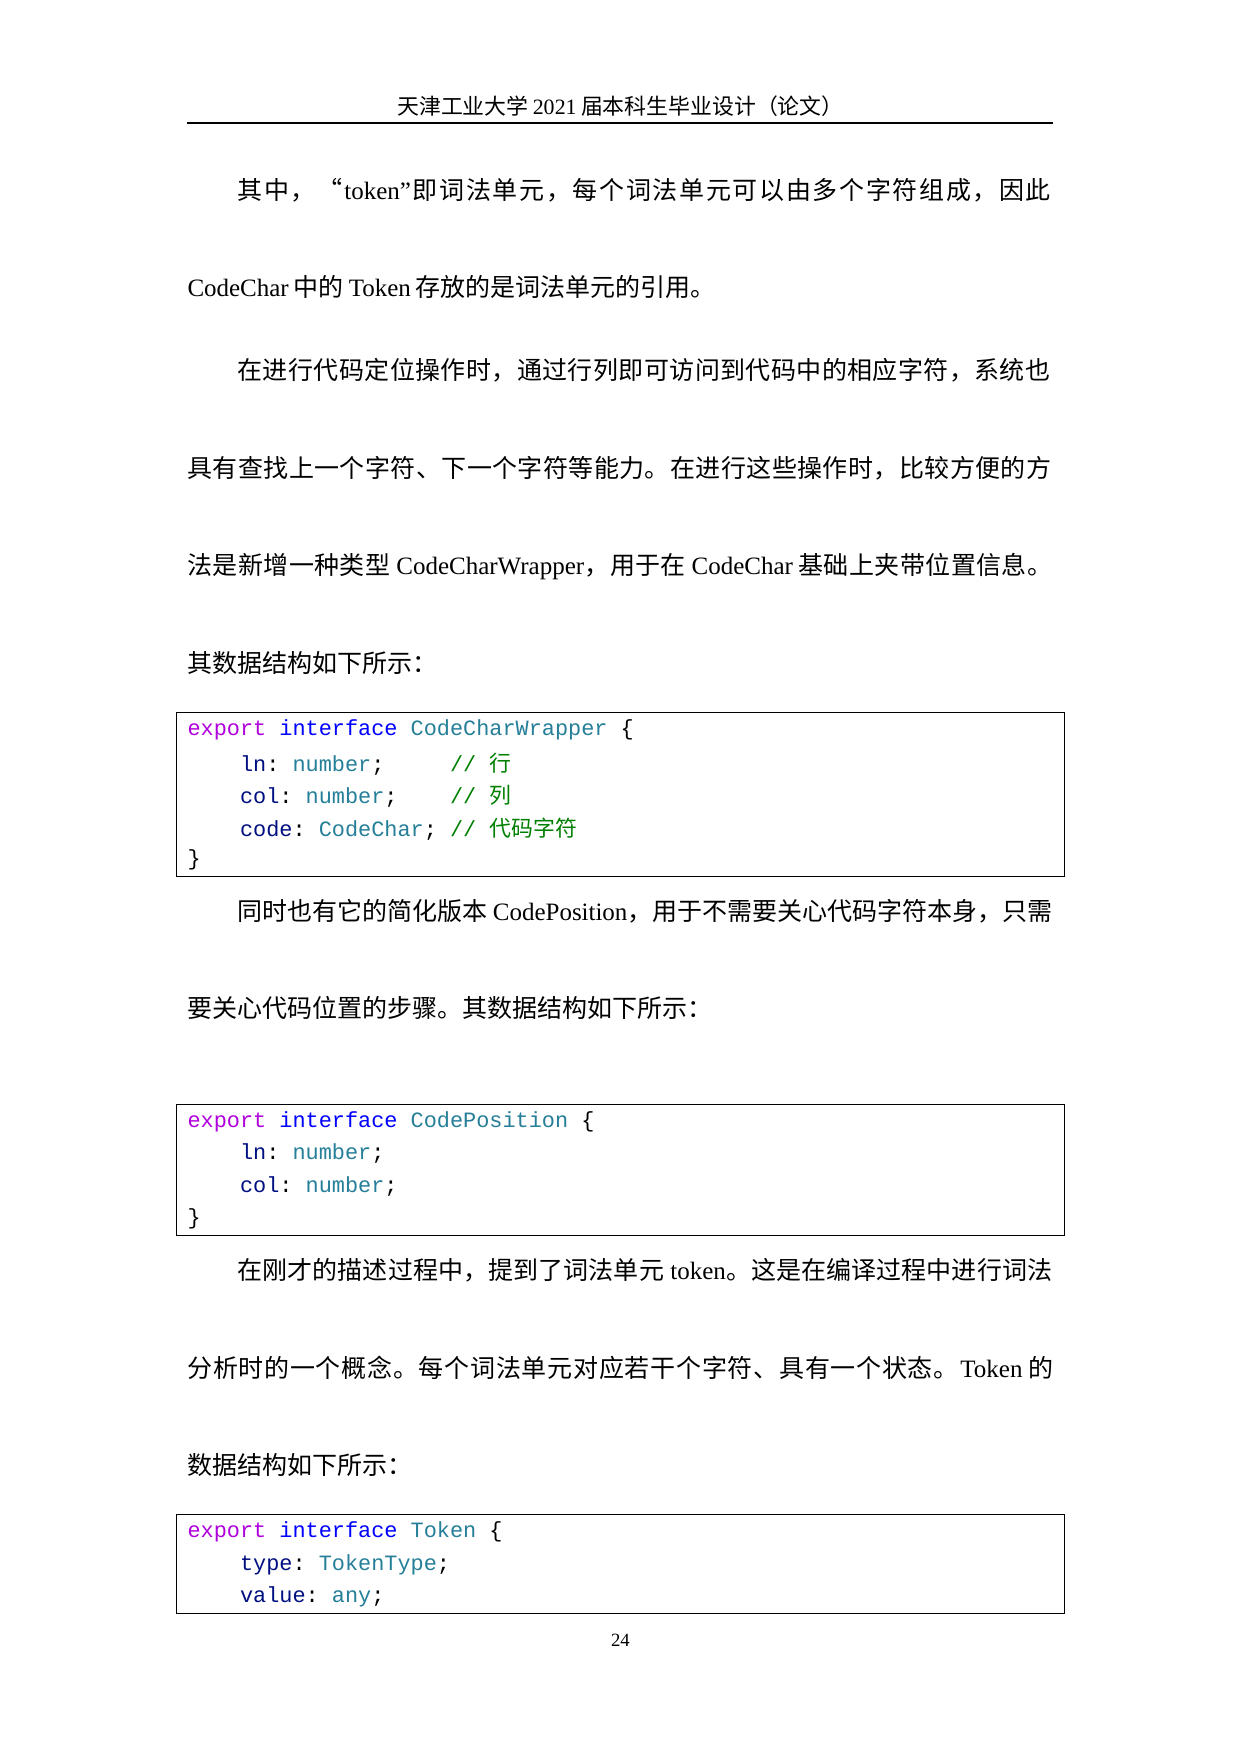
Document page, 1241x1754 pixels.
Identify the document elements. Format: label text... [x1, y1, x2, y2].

text 在进行代码定位操作时，通过行列即可访问到代码中的相应字符，系统也具有查找上一个字符、下一个字符等能力。在进行这些操作时，比较方便的方法是新增一种类型CodeCharWrapper，用于在CodeChar基础上夹带位置信息。其数据结构如下所示： [187, 336, 1053, 694]
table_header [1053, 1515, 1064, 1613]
text 同时也有它的简化版本CodePosition，用于不需要关心代码字符本身，只需要关心代码位置的步骤。其数据结构如下所示： [187, 877, 1053, 1039]
text 其中，“token”即词法单元，每个词法单元可以由多个字符组成，因此CodeChar中的Token存放的是词法单元的引用。 [187, 156, 1053, 318]
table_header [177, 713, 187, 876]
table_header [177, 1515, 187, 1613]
text 在刚才的描述过程中，提到了词法单元token。这是在编译过程中进行词法分析时的一个概念。每个词法单元对应若干个字符、具有一个状态。Token的数据结构如下所示： [187, 1236, 1053, 1496]
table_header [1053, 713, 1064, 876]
